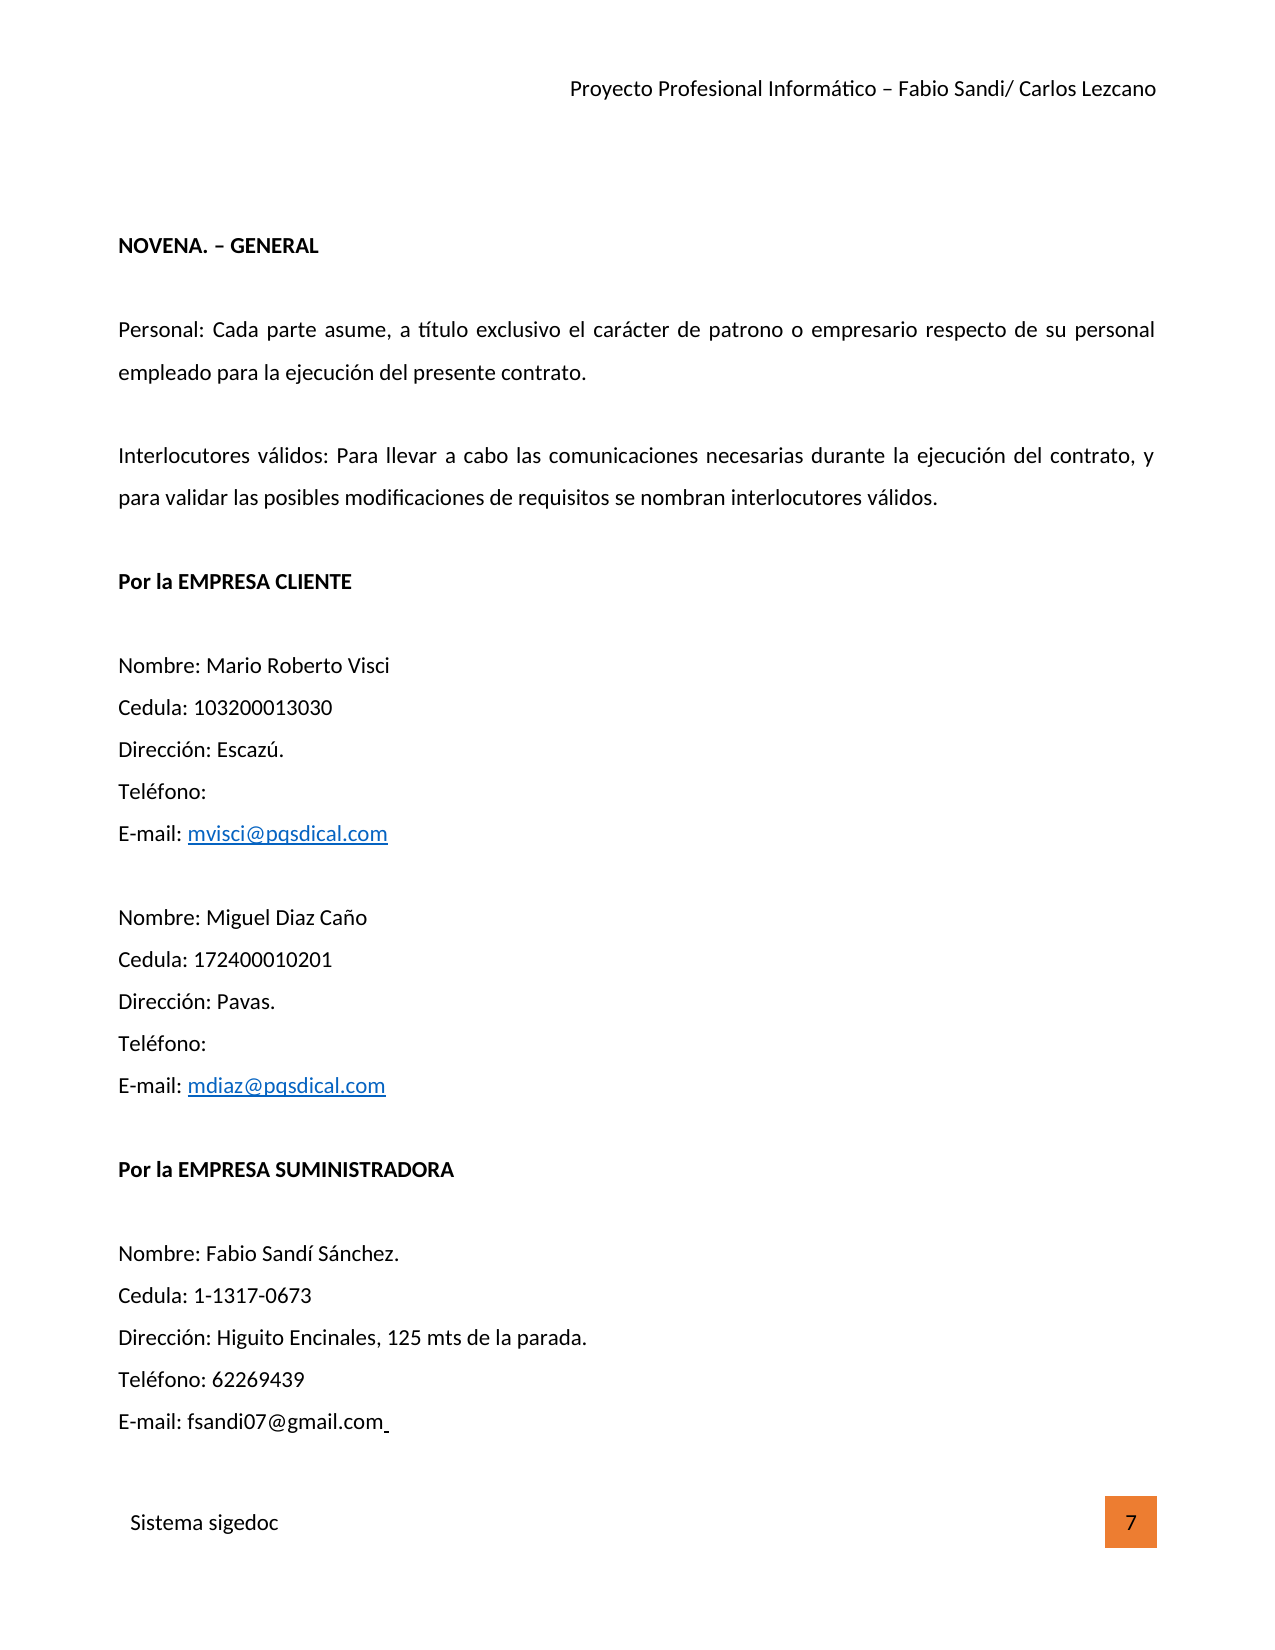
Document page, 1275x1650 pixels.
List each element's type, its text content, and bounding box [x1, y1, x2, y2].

text Interlocutores válidos: Para llevar a cabo las comunicaciones necesarias durante la ejecución del contrato, y para validar las posibles modificaciones de requisitos se nombran interlocutores válidos. [118, 442, 1157, 512]
text E-mail: mvisci@pqsdical.com [118, 819, 1157, 847]
text Teléfono: 62269439 [118, 1365, 1157, 1393]
text Nombre: Mario Roberto Visci [118, 651, 1157, 679]
text Nombre: Miguel Diaz Caño [118, 903, 1157, 931]
text Personal: Cada parte asume, a título exclusivo el carácter de patrono o empresario respecto de su personal empleado para la ejecución del presente contrato. [118, 316, 1157, 386]
text Cedula: 172400010201 [118, 945, 1157, 973]
text Dirección: Escazú. [118, 735, 1157, 763]
text Cedula: 1-1317-0673 [118, 1281, 1157, 1309]
text Dirección: Pavas. [118, 987, 1157, 1015]
text E-mail: fsandi07@gmail.com [118, 1407, 1157, 1435]
text Por la EMPRESA SUMINISTRADORA [118, 1155, 1157, 1183]
text Nombre: Fabio Sandí Sánchez. [118, 1239, 1157, 1267]
text Teléfono: [118, 777, 1157, 805]
text Por la EMPRESA CLIENTE [118, 567, 1157, 596]
text Dirección: Higuito Encinales, 125 mts de la parada. [118, 1323, 1157, 1351]
text NOVENA. – GENERAL [118, 232, 1157, 260]
text E-mail: mdiaz@pqsdical.com [118, 1071, 1157, 1099]
text Teléfono: [118, 1029, 1157, 1057]
text Cedula: 103200013030 [118, 693, 1157, 721]
